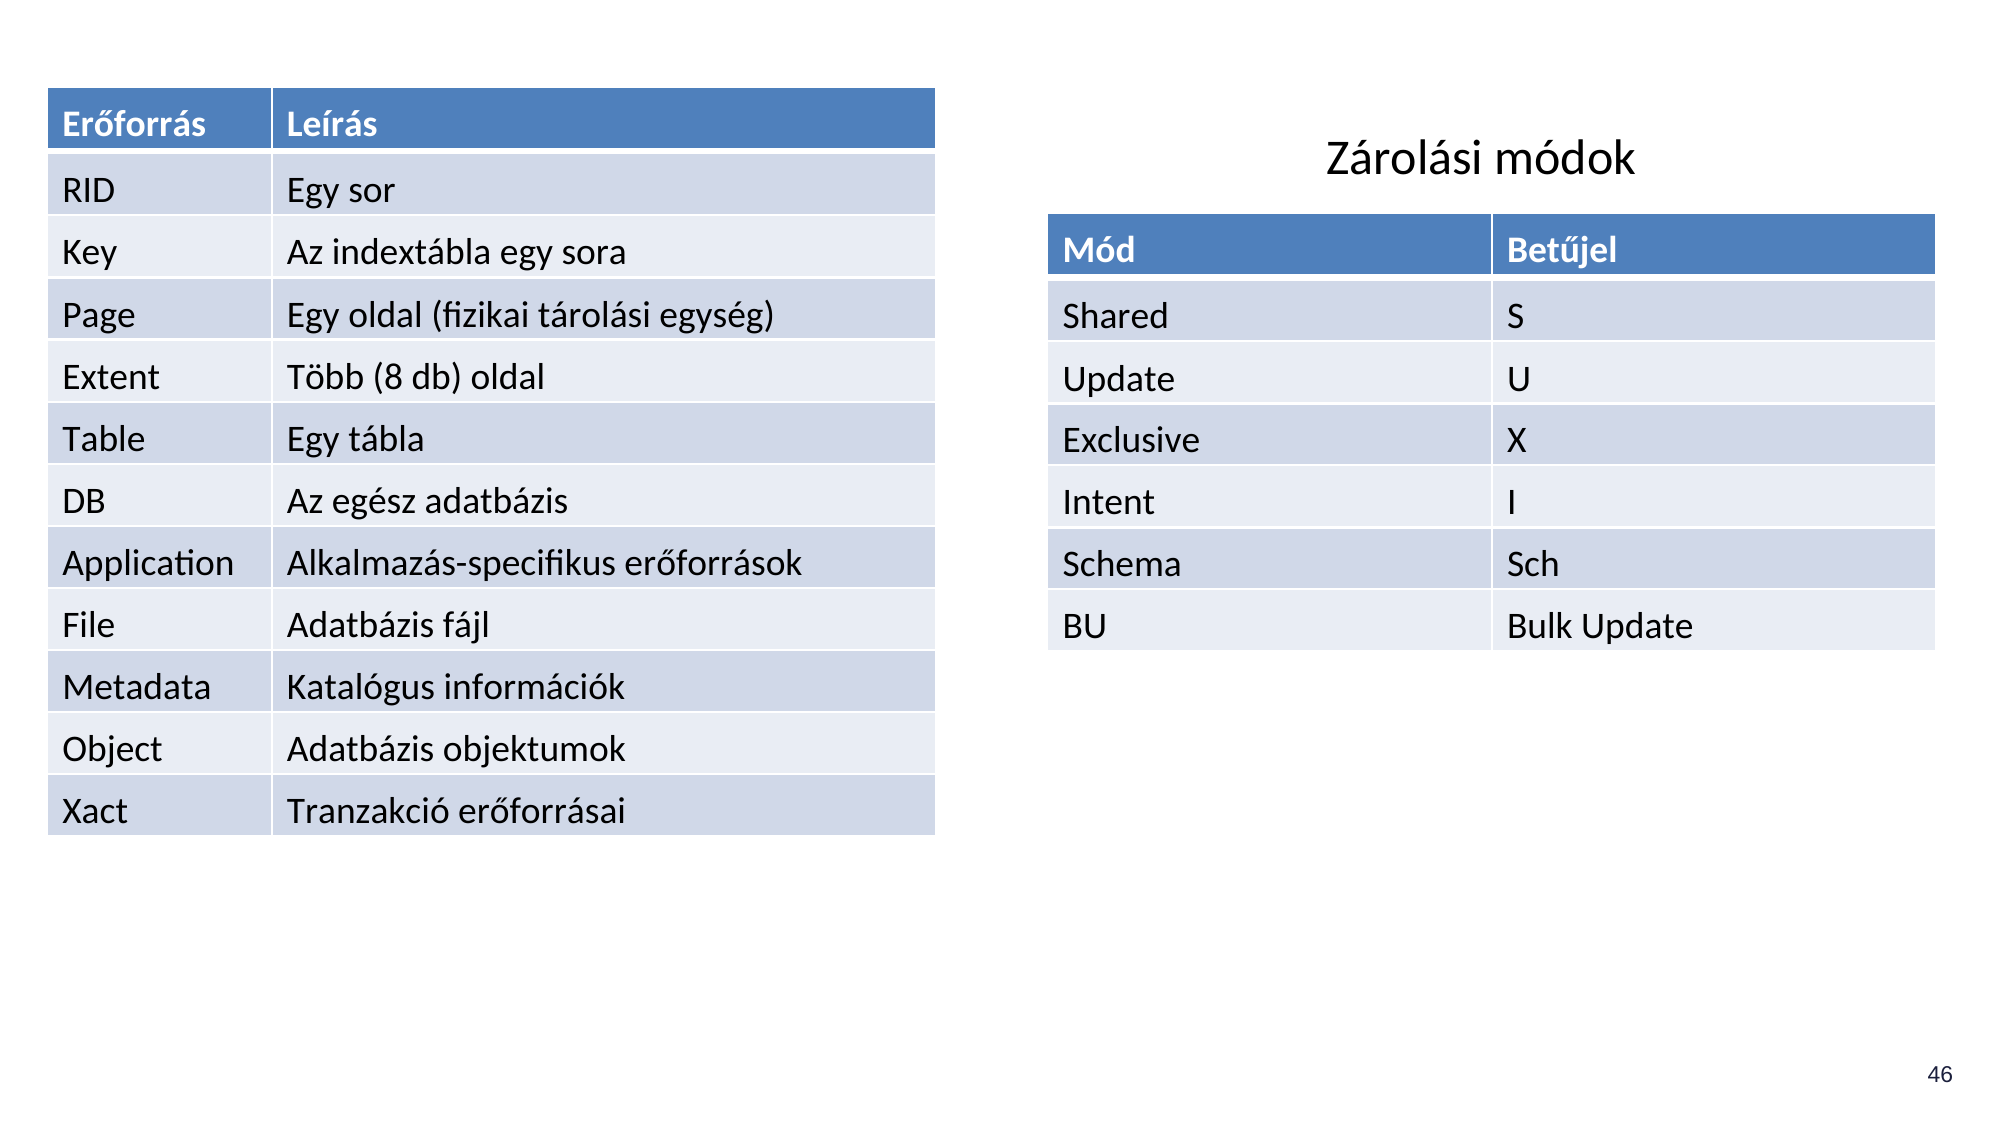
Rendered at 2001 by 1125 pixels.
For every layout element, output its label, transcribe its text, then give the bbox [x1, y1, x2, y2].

table_cell Tranzakció erőforrásai [273, 775, 935, 835]
table_cell Katalógus információk [273, 651, 935, 711]
table_cell DB [48, 465, 271, 525]
table_cell U [1493, 342, 1935, 402]
text Zárolási módok [937, 126, 1636, 187]
table_cell Adatbázis fájl [273, 589, 935, 649]
table_cell Schema [1048, 529, 1491, 588]
table_cell Sch [1493, 529, 1935, 588]
table_cell Bulk Update [1493, 590, 1935, 650]
table_cell X [1493, 405, 1935, 464]
table_cell Object [48, 713, 271, 773]
table_cell File [48, 589, 271, 649]
table_cell Egy sor [273, 154, 935, 214]
table_cell Egy tábla [273, 403, 935, 463]
table_cell Az egész adatbázis [273, 465, 935, 525]
table_cell Intent [1048, 466, 1491, 526]
table_header Erőforrás [48, 88, 271, 148]
table_cell Page [48, 279, 271, 338]
table_cell Shared [1048, 281, 1491, 340]
table_cell Key [48, 216, 271, 276]
table_cell Az indextábla egy sora [273, 216, 935, 276]
table_cell Xact [48, 775, 271, 835]
table_cell Update [1048, 342, 1491, 402]
table_cell RID [48, 154, 271, 214]
table_cell Extent [48, 341, 271, 401]
table_cell Több (8 db) oldal [273, 341, 935, 401]
table_cell I [1493, 466, 1935, 526]
table_cell Table [48, 403, 271, 463]
table_cell Adatbázis objektumok [273, 713, 935, 773]
table_cell Application [48, 527, 271, 587]
table_cell S [1493, 281, 1935, 340]
table_header Leírás [273, 88, 935, 148]
table_cell Metadata [48, 651, 271, 711]
table_header Betűjel [1493, 214, 1935, 274]
table_header Mód [1048, 214, 1491, 274]
table_cell Exclusive [1048, 405, 1491, 464]
table_cell Alkalmazás-specifikus erőforrások [273, 527, 935, 587]
table_cell BU [1048, 590, 1491, 650]
table_cell Egy oldal (fizikai tárolási egység) [273, 279, 935, 338]
